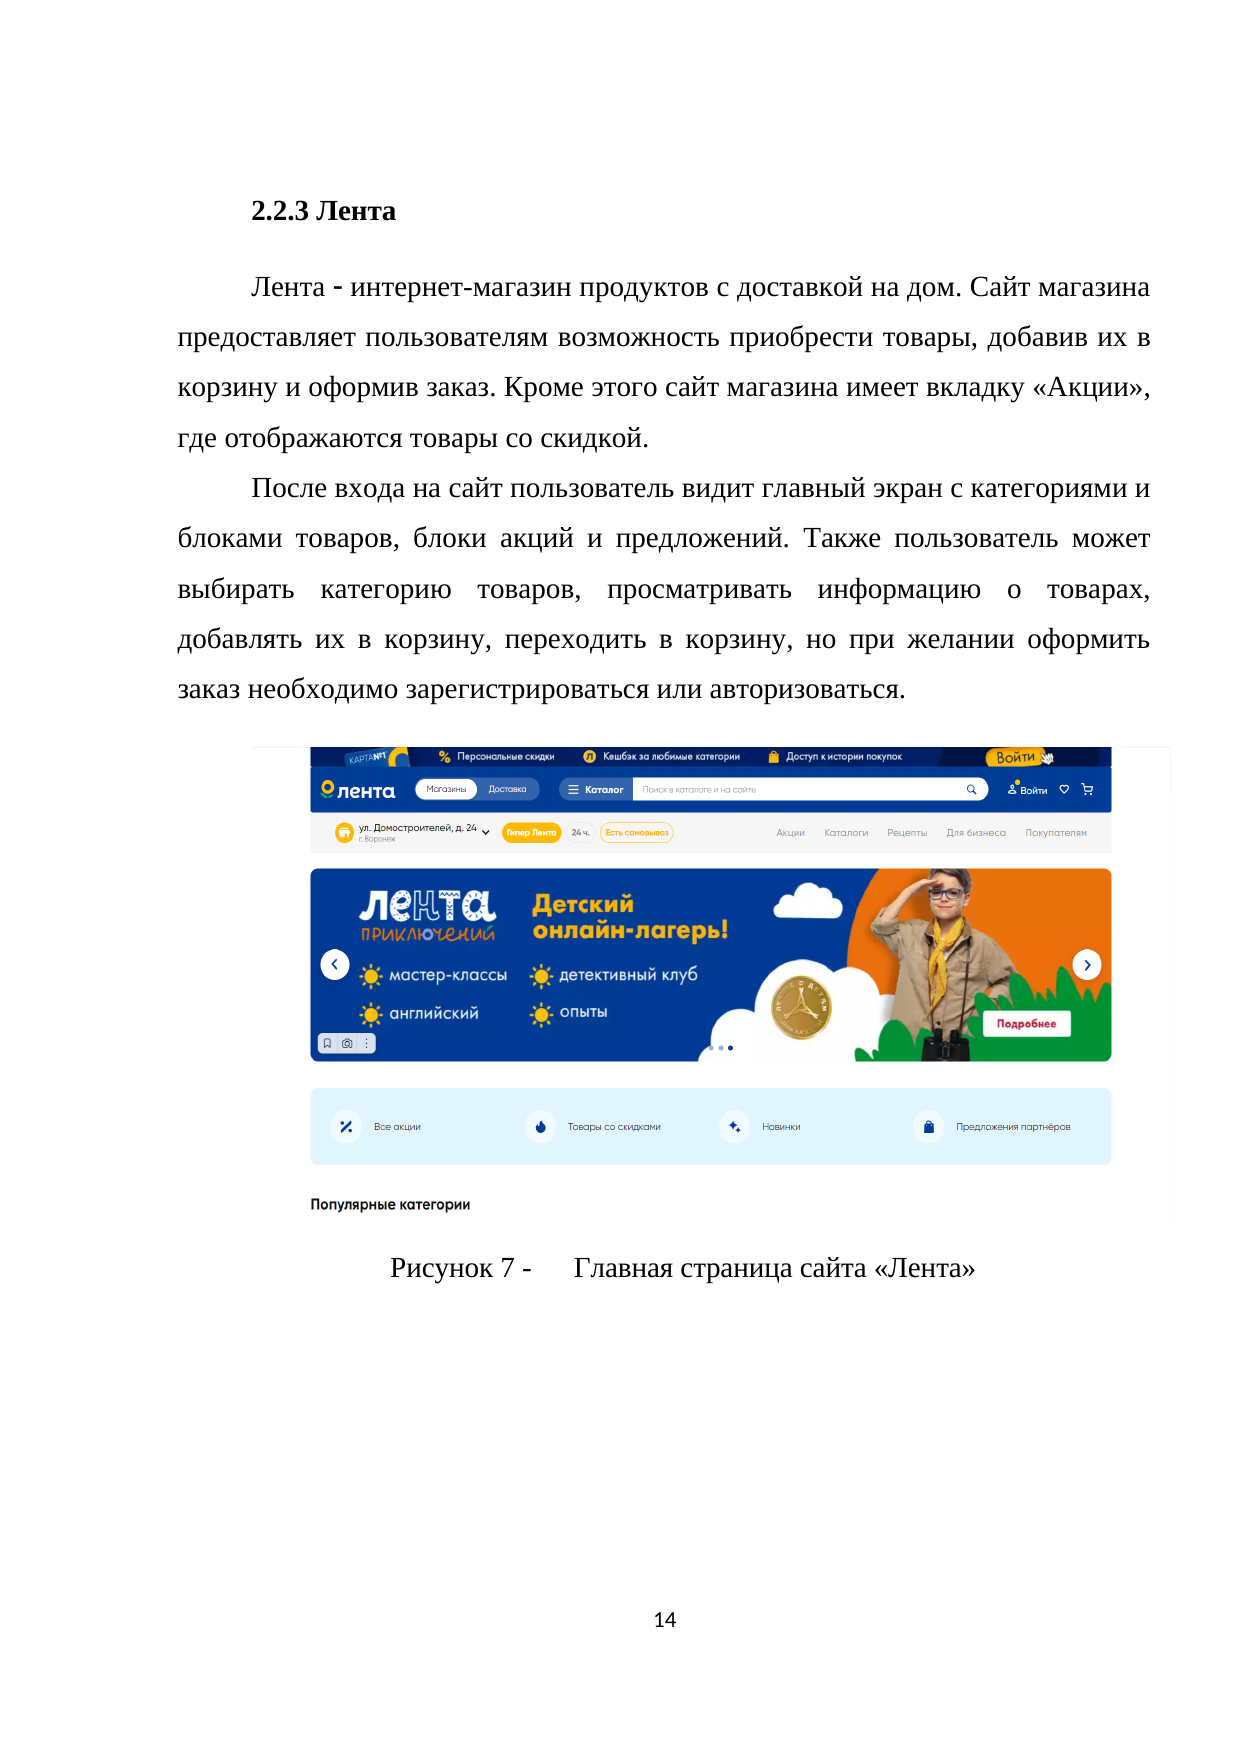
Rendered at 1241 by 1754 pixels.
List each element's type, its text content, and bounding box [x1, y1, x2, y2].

picture [252, 746, 1171, 1226]
text Лента интернет-магазин продуктов с доставкой на дом. Сайт магазина предоставляет пользователям возможность приобрести товары, добавив их в корзину и оформив заказ. Кроме этого сайт магазина имеет вкладку «Акции», где отображаются товары со скидкой. [177, 269, 1152, 453]
text Лента [177, 193, 1152, 227]
text Главная страница сайта «Лента» [215, 1250, 1152, 1284]
text После входа на сайт пользователь видит главный экран с категориями и блоками товаров, блоки акций и предложений. Также пользователь может выбирать категорию товаров, просматривать информацию о товарах, добавлять их в корзину, переходить в корзину, но при желании оформить заказ необходимо зарегистрироваться или авторизоваться. [177, 470, 1152, 705]
